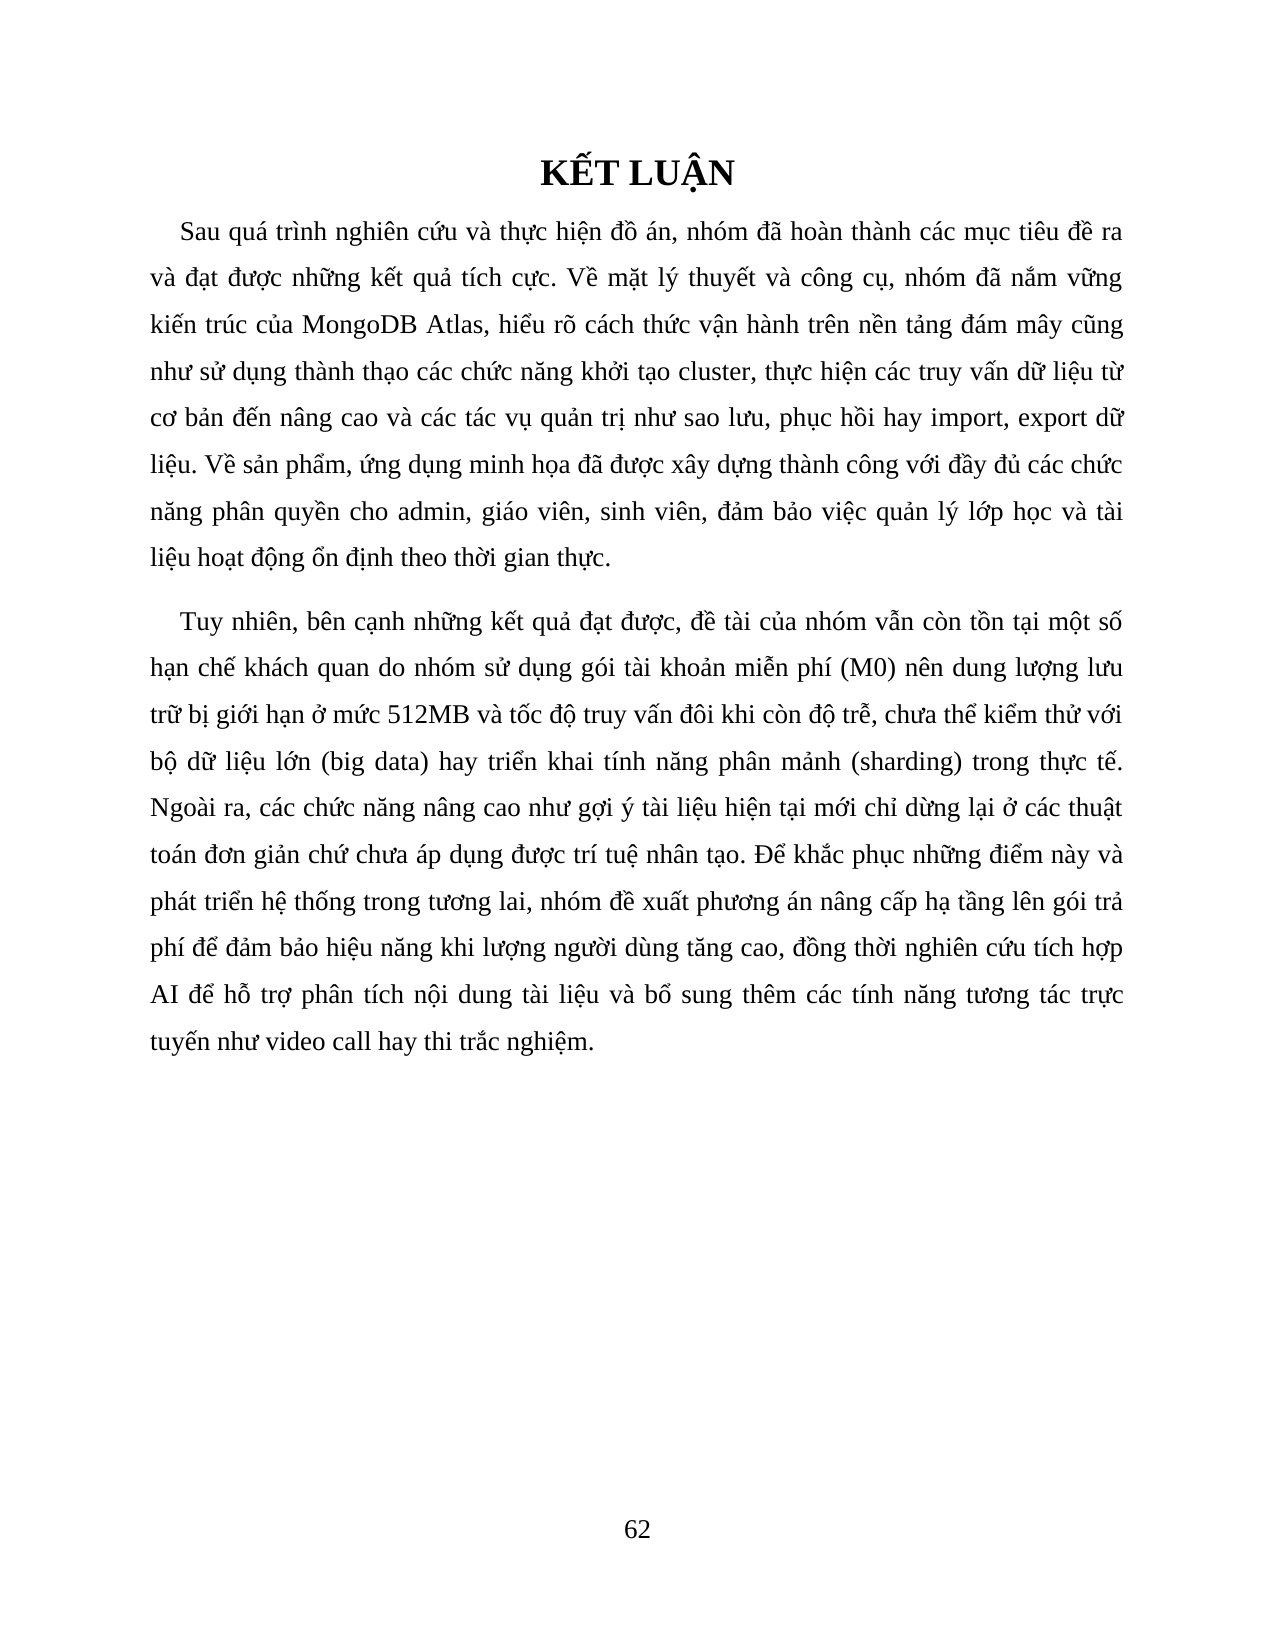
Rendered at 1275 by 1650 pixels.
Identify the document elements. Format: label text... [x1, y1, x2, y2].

text Sau quá trình nghiên cứu và thực hiện đồ án, nhóm đã hoàn thành các mục tiêu đề ra và đạt được những kết quả tích cực. Về mặt lý thuyết và công cụ, nhóm đã nắm vững kiến trúc của MongoDB Atlas, hiểu rõ cách thức vận hành trên nền tảng đám mây cũng như sử dụng thành thạo các chức năng khởi tạo cluster, thực hiện các truy vấn dữ liệu từ cơ bản đến nâng cao và các tác vụ quản trị như sao lưu, phục hồi hay import, export dữ liệu. Về sản phẩm, ứng dụng minh họa đã được xây dựng thành công với đầy đủ các chức năng phân quyền cho admin, giáo viên, sinh viên, đảm bảo việc quản lý lớp học và tài liệu hoạt động ổn định theo thời gian thực. [150, 215, 1125, 572]
text Tuy nhiên, bên cạnh những kết quả đạt được, đề tài của nhóm vẫn còn tồn tại một số hạn chế khách quan do nhóm sử dụng gói tài khoản miễn phí (M0) nên dung lượng lưu trữ bị giới hạn ở mức 512MB và tốc độ truy vấn đôi khi còn độ trễ, chưa thể kiểm thử với bộ dữ liệu lớn (big data) hay triển khai tính năng phân mảnh (sharding) trong thực tế. Ngoài ra, các chức năng nâng cao như gợi ý tài liệu hiện tại mới chỉ dừng lại ở các thuật toán đơn giản chứ chưa áp dụng được trí tuệ nhân tạo. Để khắc phục những điểm này và phát triển hệ thống trong tương lai, nhóm đề xuất phương án nâng cấp hạ tầng lên gói trả phí để đảm bảo hiệu năng khi lượng người dùng tăng cao, đồng thời nghiên cứu tích hợp AI để hỗ trợ phân tích nội dung tài liệu và bổ sung thêm các tính năng tương tác trực tuyến như video call hay thi trắc nghiệm. [150, 605, 1125, 1056]
subtitle KẾT LUẬN [150, 150, 1125, 193]
